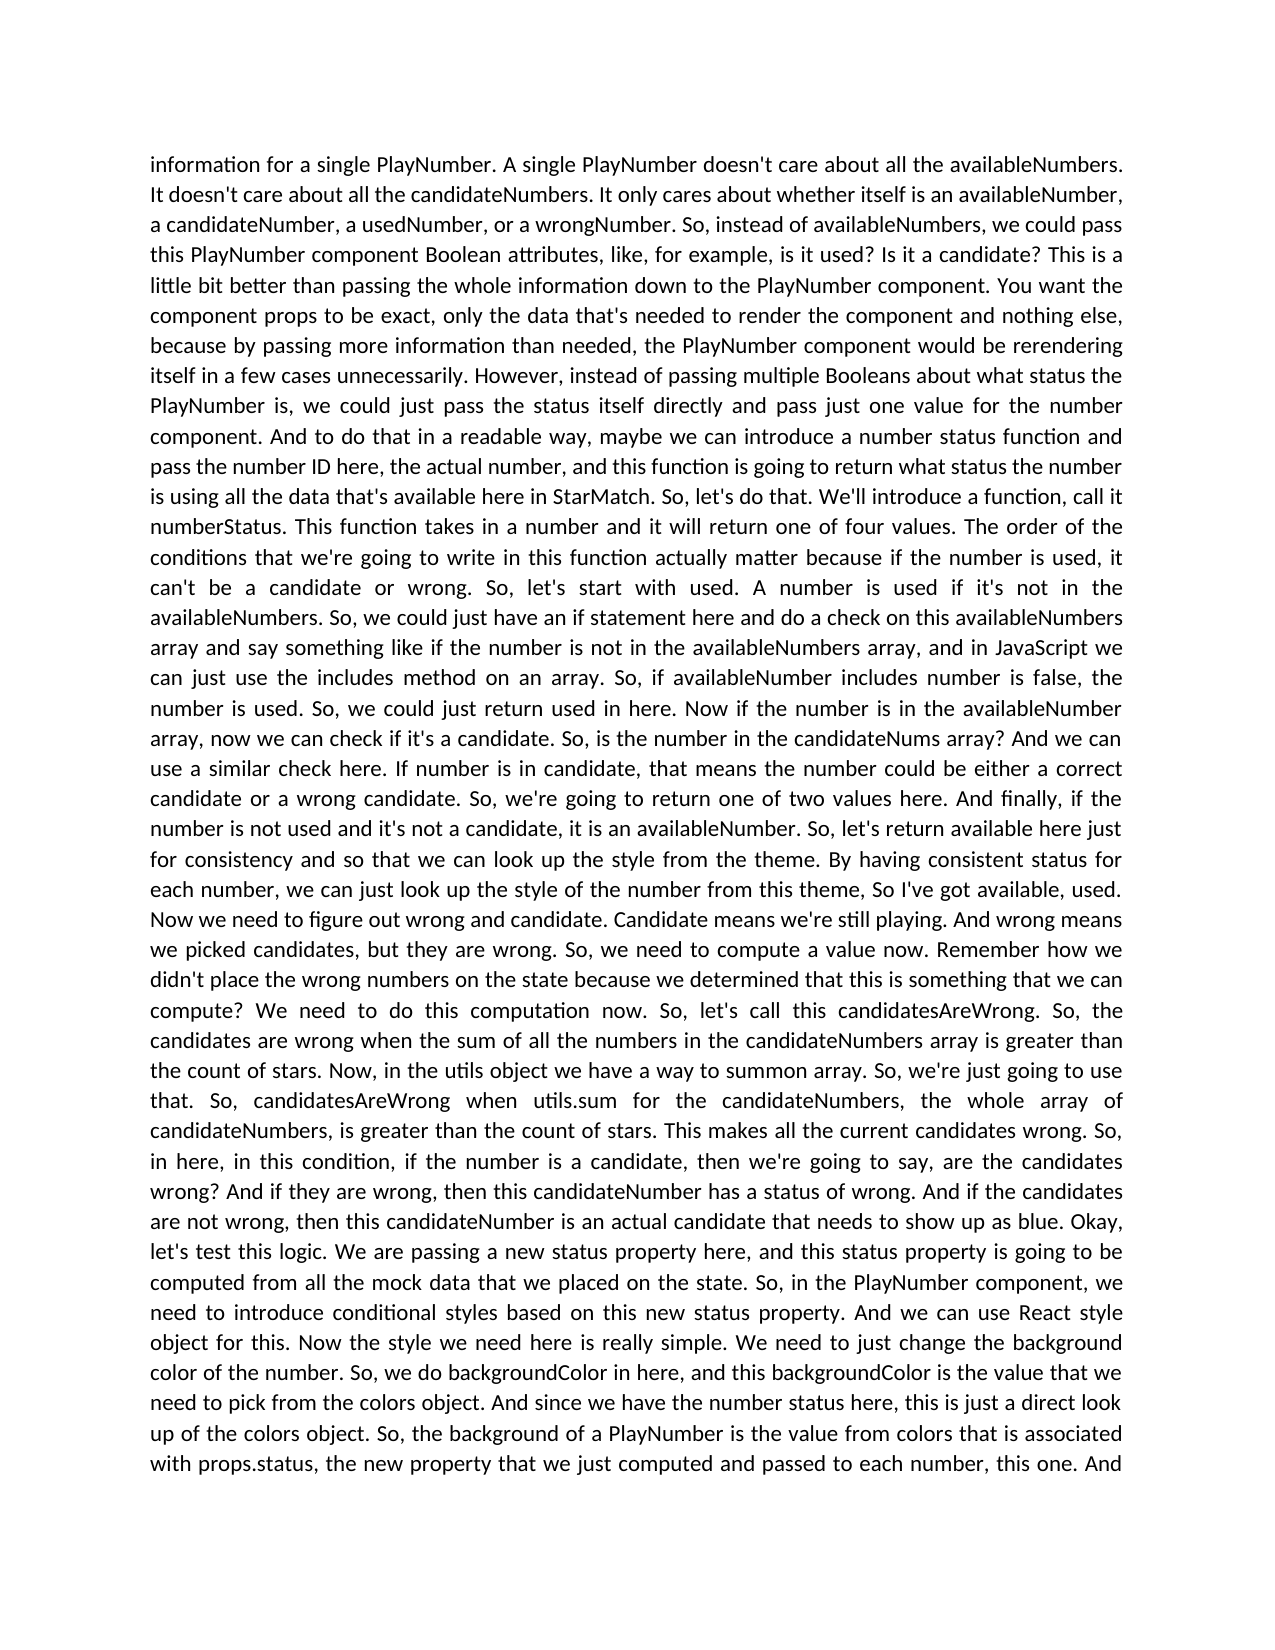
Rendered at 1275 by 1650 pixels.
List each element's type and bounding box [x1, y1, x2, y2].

text [150, 150, 1125, 1477]
